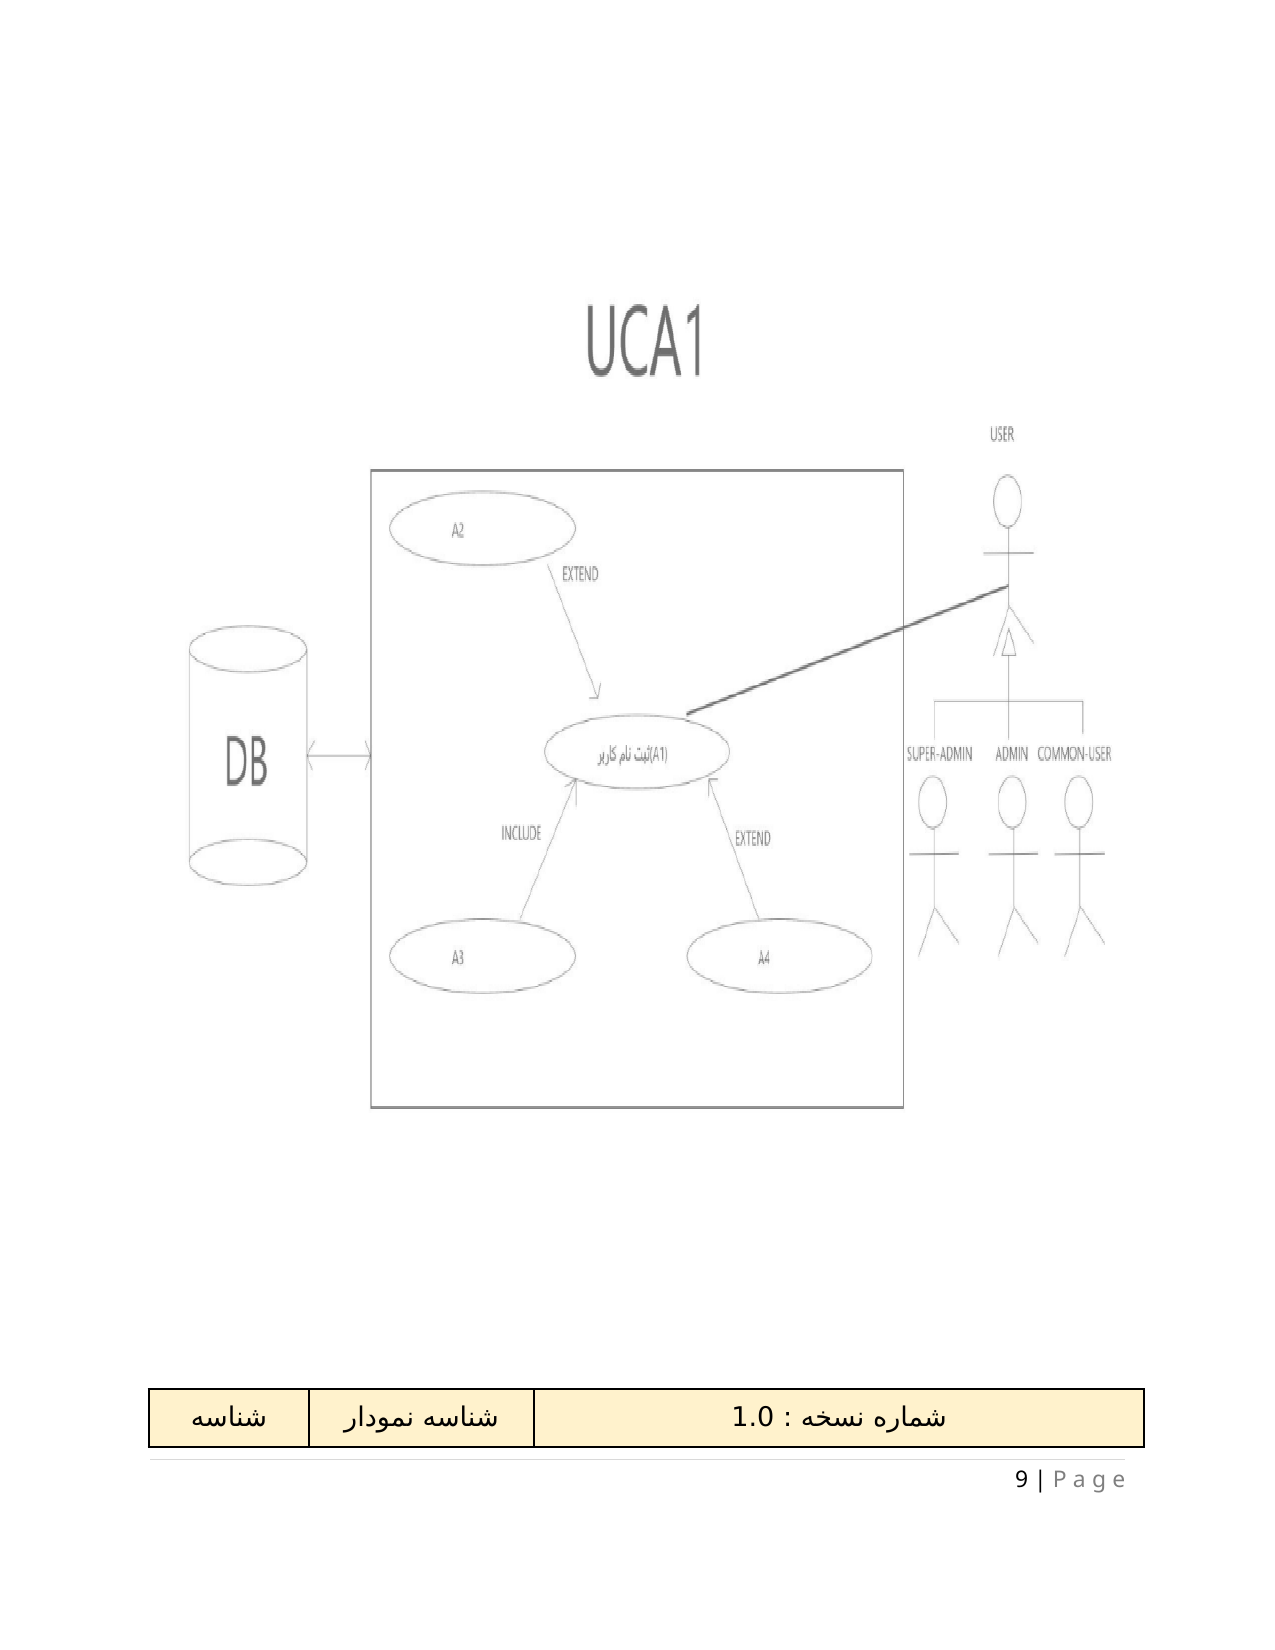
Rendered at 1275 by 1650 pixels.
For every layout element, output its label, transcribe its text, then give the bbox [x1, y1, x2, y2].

picture [150, 150, 1125, 1370]
table_header شناسه نمودارUCA1 [310, 1390, 533, 1446]
table_header شماره نسخه : 1.0 [535, 1390, 1143, 1446]
table_header شناسه نیاز :A1 [150, 1390, 308, 1446]
